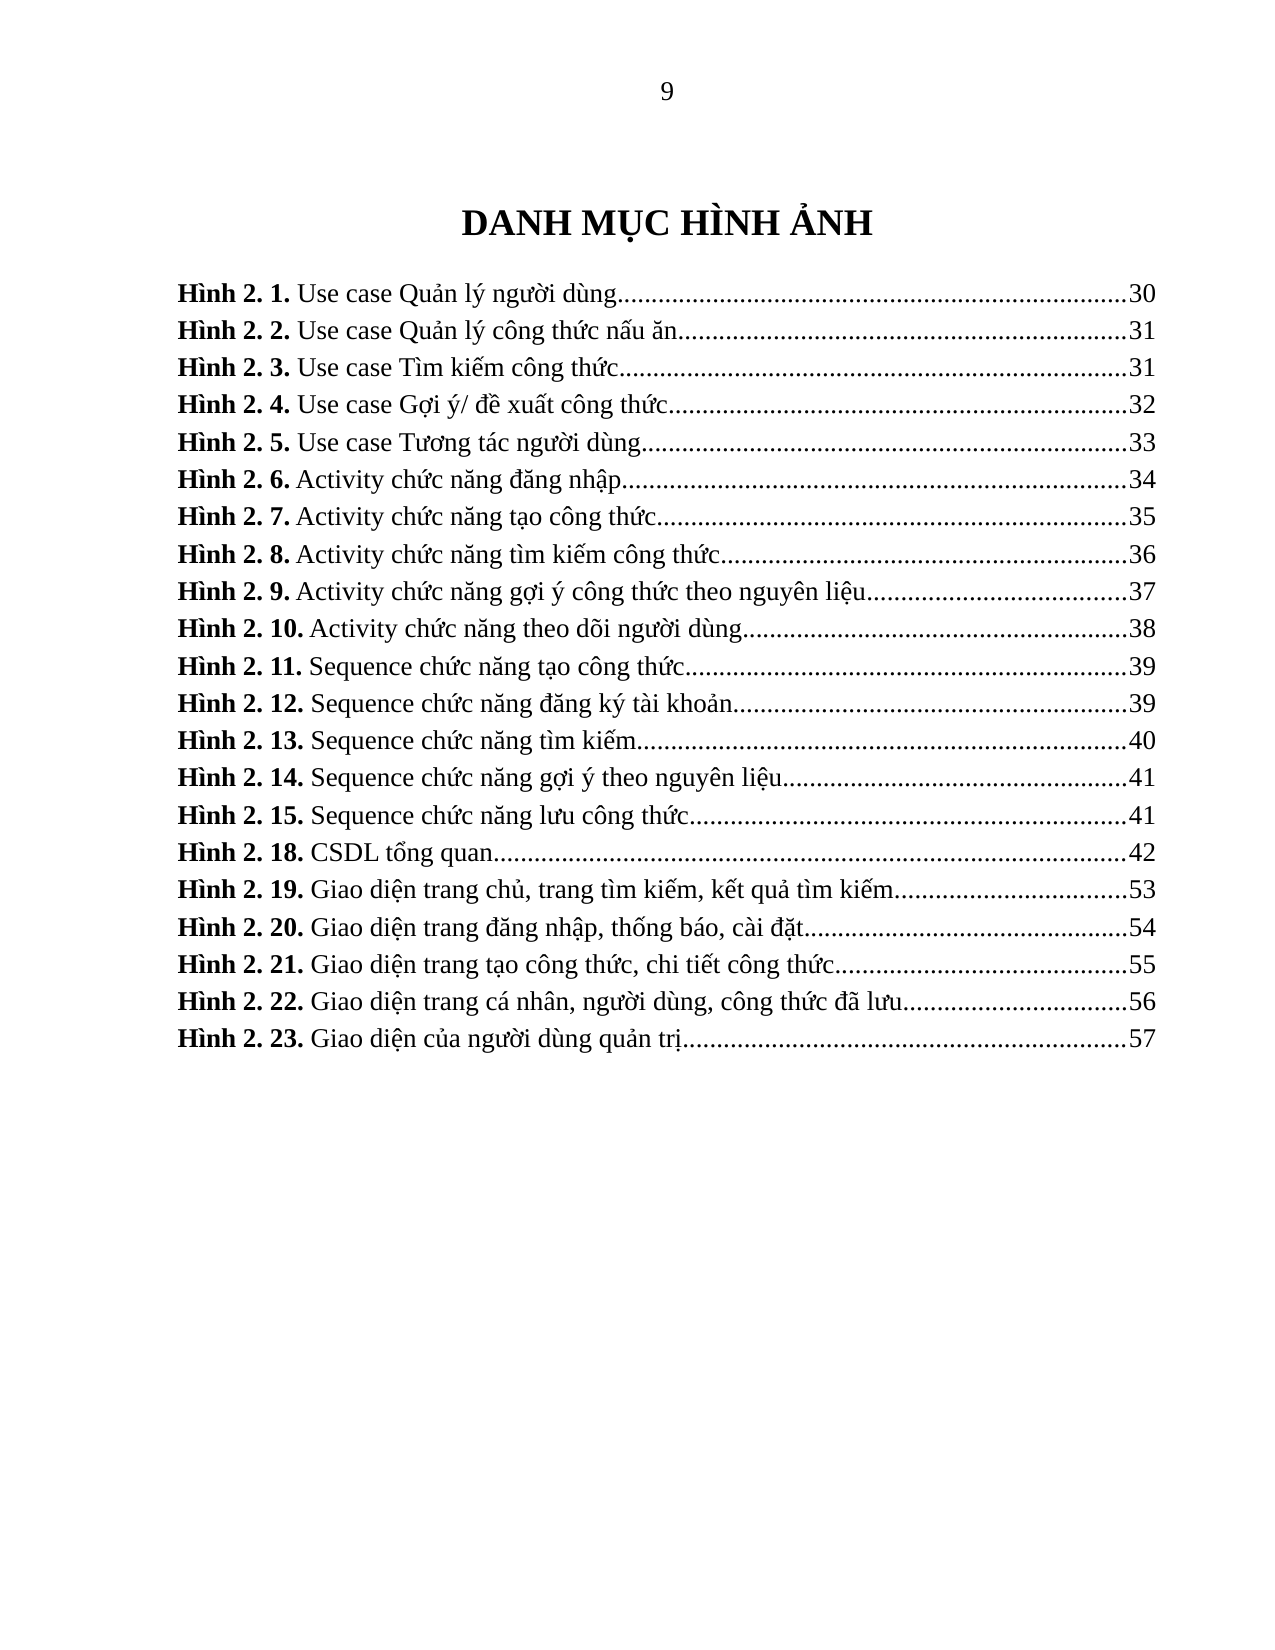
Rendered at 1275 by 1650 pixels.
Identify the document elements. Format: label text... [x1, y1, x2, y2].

text Hình 2. 9. Activity chức năng gợi ý công thức theo nguyên liệu 37 [177, 575, 1157, 606]
text Hình 2. 11. Sequence chức năng tạo công thức 39 [177, 650, 1157, 681]
text Hình 2. 18. CSDL tổng quan 42 [177, 836, 1157, 867]
text Hình 2. 23. Giao diện của người dùng quản trị 57 [177, 1023, 1157, 1054]
text Hình 2. 21. Giao diện trang tạo công thức, chi tiết công thức 55 [177, 948, 1157, 979]
text Hình 2. 14. Sequence chức năng gợi ý theo nguyên liệu 41 [177, 762, 1157, 793]
text Hình 2. 7. Activity chức năng tạo công thức 35 [177, 501, 1157, 532]
text Hình 2. 20. Giao diện trang đăng nhập, thống báo, cài đặt 54 [177, 911, 1157, 942]
text Hình 2. 3. Use case Tìm kiếm công thức 31 [177, 351, 1157, 382]
text Hình 2. 19. Giao diện trang chủ, trang tìm kiếm, kết quả tìm kiếm 53 [177, 873, 1157, 904]
text Hình 2. 1. Use case Quản lý người dùng 30 [177, 277, 1157, 308]
text Hình 2. 2. Use case Quản lý công thức nấu ăn 31 [177, 314, 1157, 345]
text Hình 2. 22. Giao diện trang cá nhân, người dùng, công thức đã lưu 56 [177, 985, 1157, 1016]
text Hình 2. 10. Activity chức năng theo dõi người dùng 38 [177, 612, 1157, 643]
text Hình 2. 4. Use case Gợi ý/ đề xuất công thức 32 [177, 389, 1157, 420]
text Hình 2. 13. Sequence chức năng tìm kiếm 40 [177, 724, 1157, 755]
text Hình 2. 8. Activity chức năng tìm kiếm công thức 36 [177, 538, 1157, 569]
subtitle DANH MỤC HÌNH ẢNH [177, 200, 1157, 243]
text Hình 2. 12. Sequence chức năng đăng ký tài khoản 39 [177, 687, 1157, 718]
text Hình 2. 15. Sequence chức năng lưu công thức 41 [177, 799, 1157, 830]
text Hình 2. 6. Activity chức năng đăng nhập 34 [177, 463, 1157, 494]
text Hình 2. 5. Use case Tương tác người dùng 33 [177, 426, 1157, 457]
